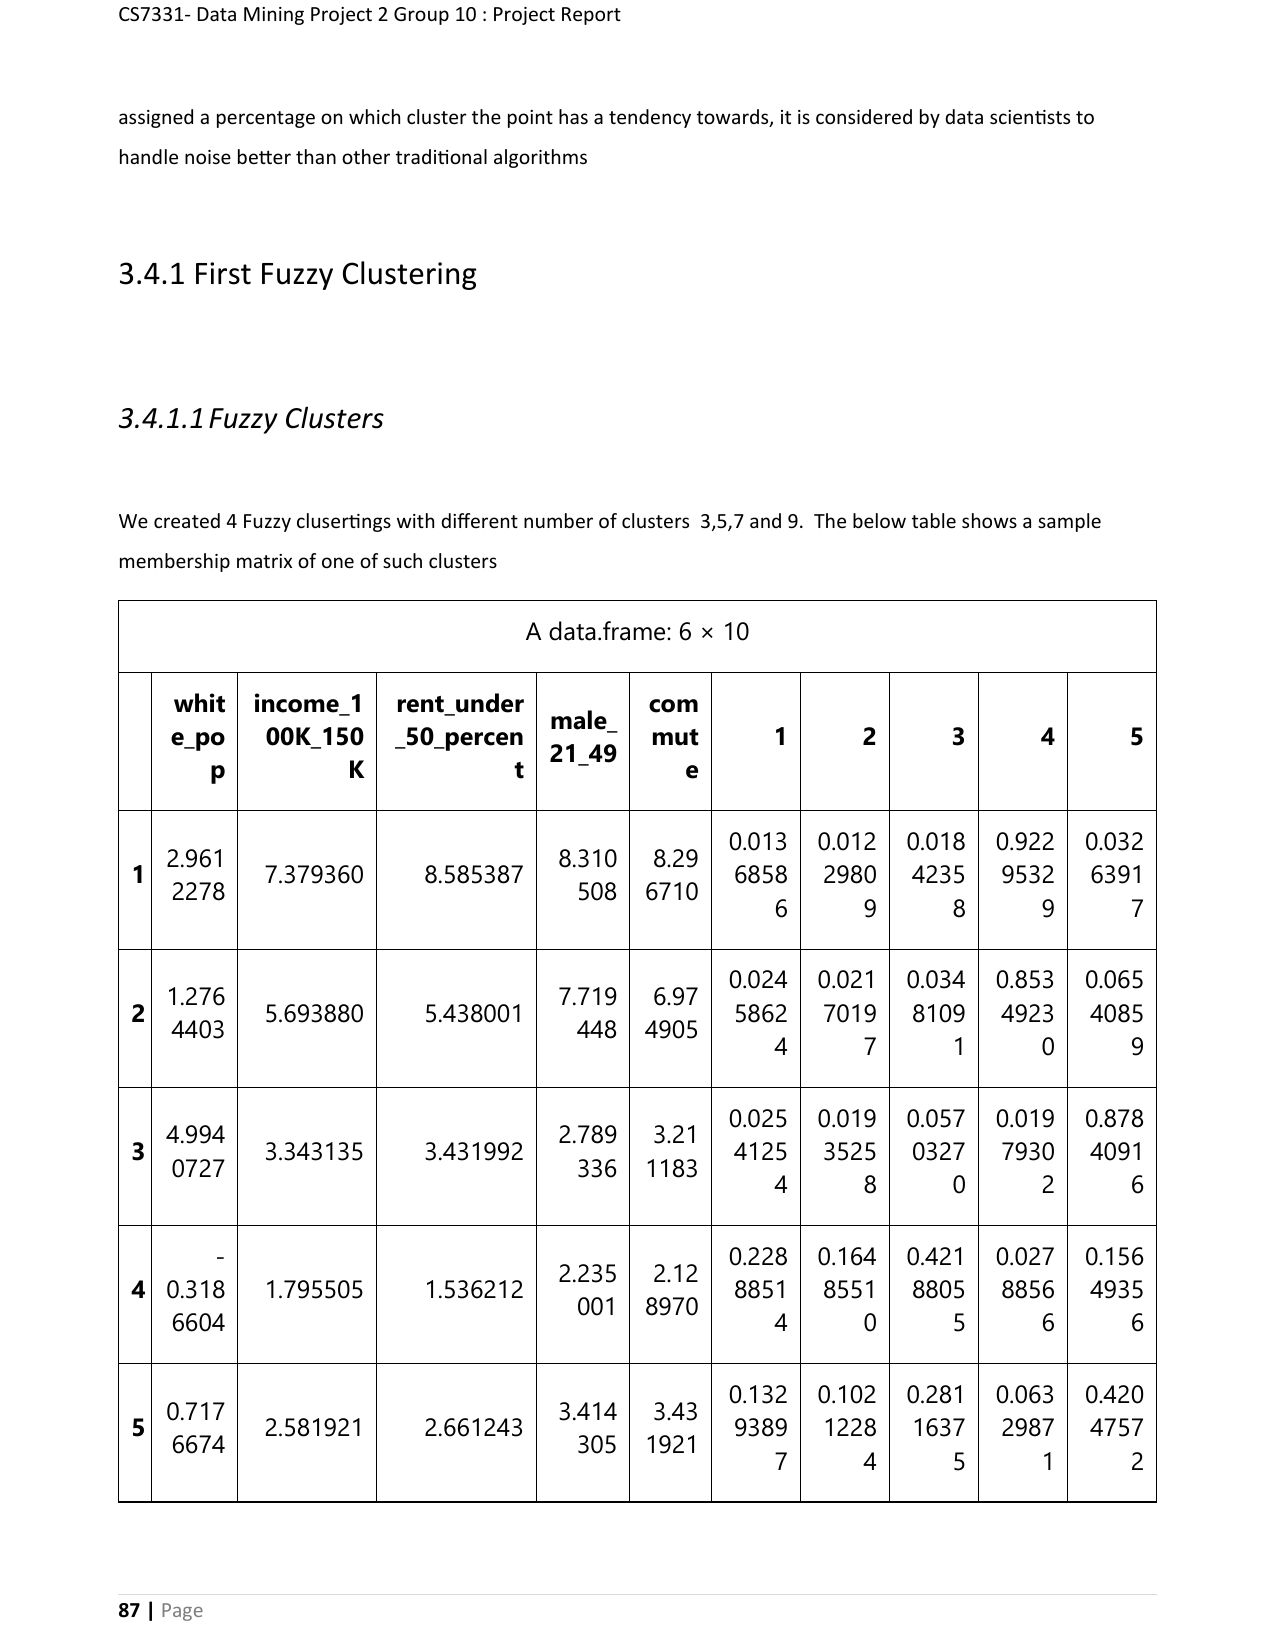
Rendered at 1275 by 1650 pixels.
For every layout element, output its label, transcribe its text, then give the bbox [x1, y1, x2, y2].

table_cell 0.02788566 [979, 1226, 1067, 1363]
table_cell rent_under_50_percent [377, 673, 536, 810]
table_cell white_pop [152, 673, 237, 810]
table_cell 0.05703270 [890, 1088, 978, 1225]
table_cell 7.379360 [238, 811, 376, 948]
table_cell 8.585387 [377, 811, 536, 948]
table_cell 0.06329871 [979, 1364, 1067, 1501]
table_cell 2 [801, 673, 889, 810]
table_cell 0.92295329 [979, 811, 1067, 948]
table_cell commute [630, 673, 711, 810]
table_cell 0.85349230 [979, 950, 1067, 1087]
table_cell 1 [119, 811, 151, 948]
table_cell 0.02170197 [801, 950, 889, 1087]
subtitle First Fuzzy Clustering [118, 252, 1157, 293]
table_cell 1.536212 [377, 1226, 536, 1363]
table_cell 3.343135 [238, 1088, 376, 1225]
table_cell 0.7176674 [152, 1364, 237, 1501]
table_cell 2.9612278 [152, 811, 237, 948]
table_cell 0.22888514 [712, 1226, 800, 1363]
table_cell 4 [979, 673, 1067, 810]
table_cell 6.974905 [630, 950, 711, 1087]
table_cell 7.719448 [537, 950, 629, 1087]
table_cell 0.01229809 [801, 811, 889, 948]
table_cell 5 [119, 1364, 151, 1501]
table_cell 0.01368586 [712, 811, 800, 948]
table_cell 5.438001 [377, 950, 536, 1087]
table_cell 8.296710 [630, 811, 711, 948]
table_cell 2.661243 [377, 1364, 536, 1501]
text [118, 103, 1157, 170]
table_cell [119, 673, 151, 810]
table_cell 0.02458624 [712, 950, 800, 1087]
table_cell 5 [1068, 673, 1156, 810]
table_cell 0.13293897 [712, 1364, 800, 1501]
table_cell 0.15649356 [1068, 1226, 1156, 1363]
table_cell 2.789336 [537, 1088, 629, 1225]
table_cell 3 [890, 673, 978, 810]
table_cell 3.211183 [630, 1088, 711, 1225]
table_cell 3.431921 [630, 1364, 711, 1501]
table_cell 3.431992 [377, 1088, 536, 1225]
table_cell 0.16485510 [801, 1226, 889, 1363]
table_cell 0.87840916 [1068, 1088, 1156, 1225]
table_cell 2.581921 [238, 1364, 376, 1501]
table_cell 0.02541254 [712, 1088, 800, 1225]
table_cell 4.9940727 [152, 1088, 237, 1225]
table_cell 2.128970 [630, 1226, 711, 1363]
table_cell 2.235001 [537, 1226, 629, 1363]
table_cell 1.795505 [238, 1226, 376, 1363]
table_cell 0.06540859 [1068, 950, 1156, 1087]
table_cell 0.42047572 [1068, 1364, 1156, 1501]
subtitle Fuzzy Clusters [118, 398, 1157, 436]
table_cell 2 [119, 950, 151, 1087]
table_cell 4 [119, 1226, 151, 1363]
table_cell -0.3186604 [152, 1226, 237, 1363]
table_cell 0.10212284 [801, 1364, 889, 1501]
table_cell 0.03481091 [890, 950, 978, 1087]
table_cell 1 [712, 673, 800, 810]
table_header A data.frame: 6 × 10 [119, 601, 1156, 672]
table_cell 5.693880 [238, 950, 376, 1087]
table_cell 0.42188055 [890, 1226, 978, 1363]
table_cell 8.310508 [537, 811, 629, 948]
text We created 4 Fuzzy clusertings with different number of clusters 3,5,7 and 9. The below table shows a sample membership matrix of one of such clusters [118, 508, 1157, 574]
table_cell 0.01935258 [801, 1088, 889, 1225]
table_cell 3.414305 [537, 1364, 629, 1501]
table_cell 0.03263917 [1068, 811, 1156, 948]
table_cell 0.01842358 [890, 811, 978, 948]
table_cell 1.2764403 [152, 950, 237, 1087]
table_cell 0.28116375 [890, 1364, 978, 1501]
table_cell income_100K_150K [238, 673, 376, 810]
table_cell male_21_49 [537, 673, 629, 810]
table_cell 0.01979302 [979, 1088, 1067, 1225]
table_cell 3 [119, 1088, 151, 1225]
